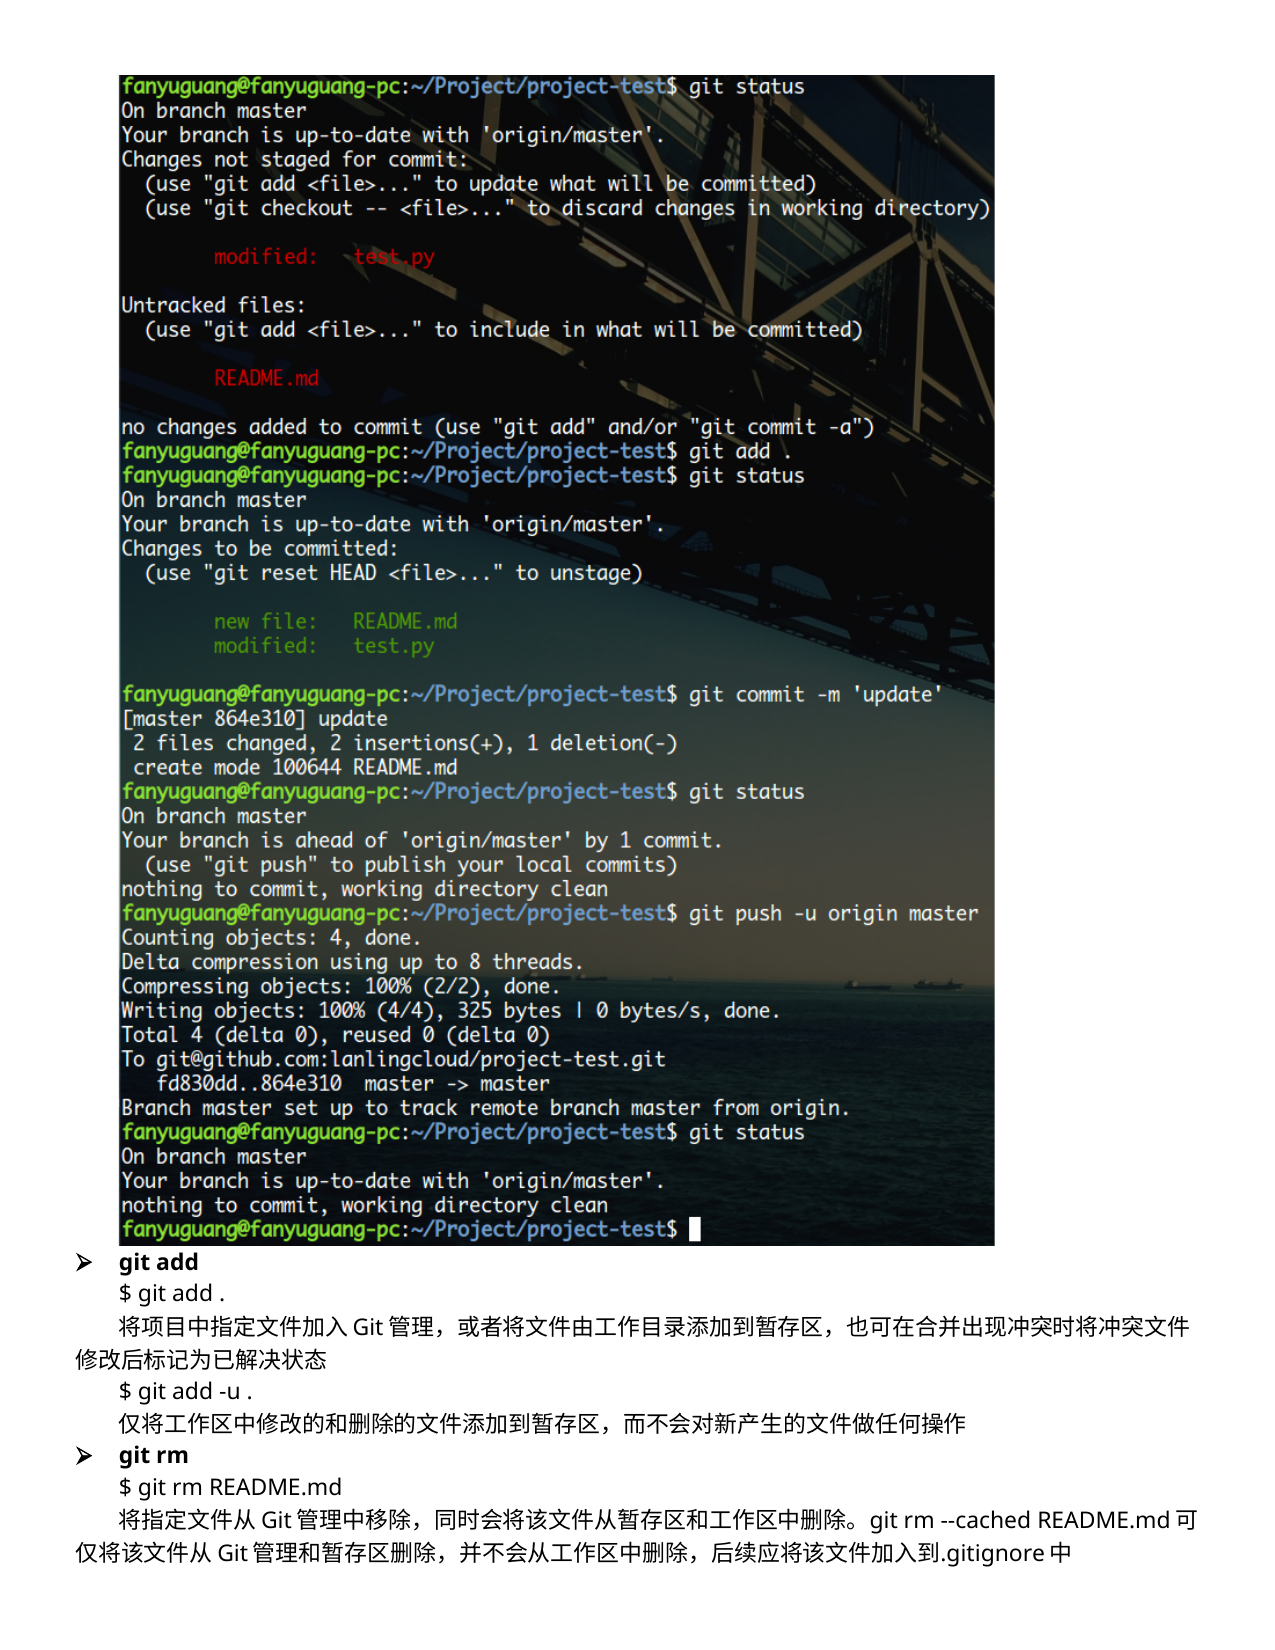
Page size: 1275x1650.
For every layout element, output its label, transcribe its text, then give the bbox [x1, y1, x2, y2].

picture [118, 75, 995, 1246]
text $ git add . [75, 1277, 1200, 1308]
text $ git add -u . [75, 1375, 1200, 1406]
text $ git rm README.md [75, 1471, 1200, 1502]
list git rm [75, 1439, 1200, 1471]
text 仅将工作区中修改的和删除的文件添加到暂存区，而不会对新产生的文件做任何操作 [75, 1406, 1200, 1439]
list git add [75, 1246, 1200, 1277]
text 将指定文件从Git管理中移除，同时会将该文件从暂存区和工作区中删除。git rm --cached README.md可仅将该文件从Git管理和暂存区删除，并不会从工作区中删除，后续应将该文件加入到.gitignore中 [75, 1502, 1200, 1569]
text 将项目中指定文件加入Git管理，或者将文件由工作目录添加到暂存区，也可在合并出现冲突时将冲突文件修改后标记为已解决状态 [75, 1308, 1200, 1375]
